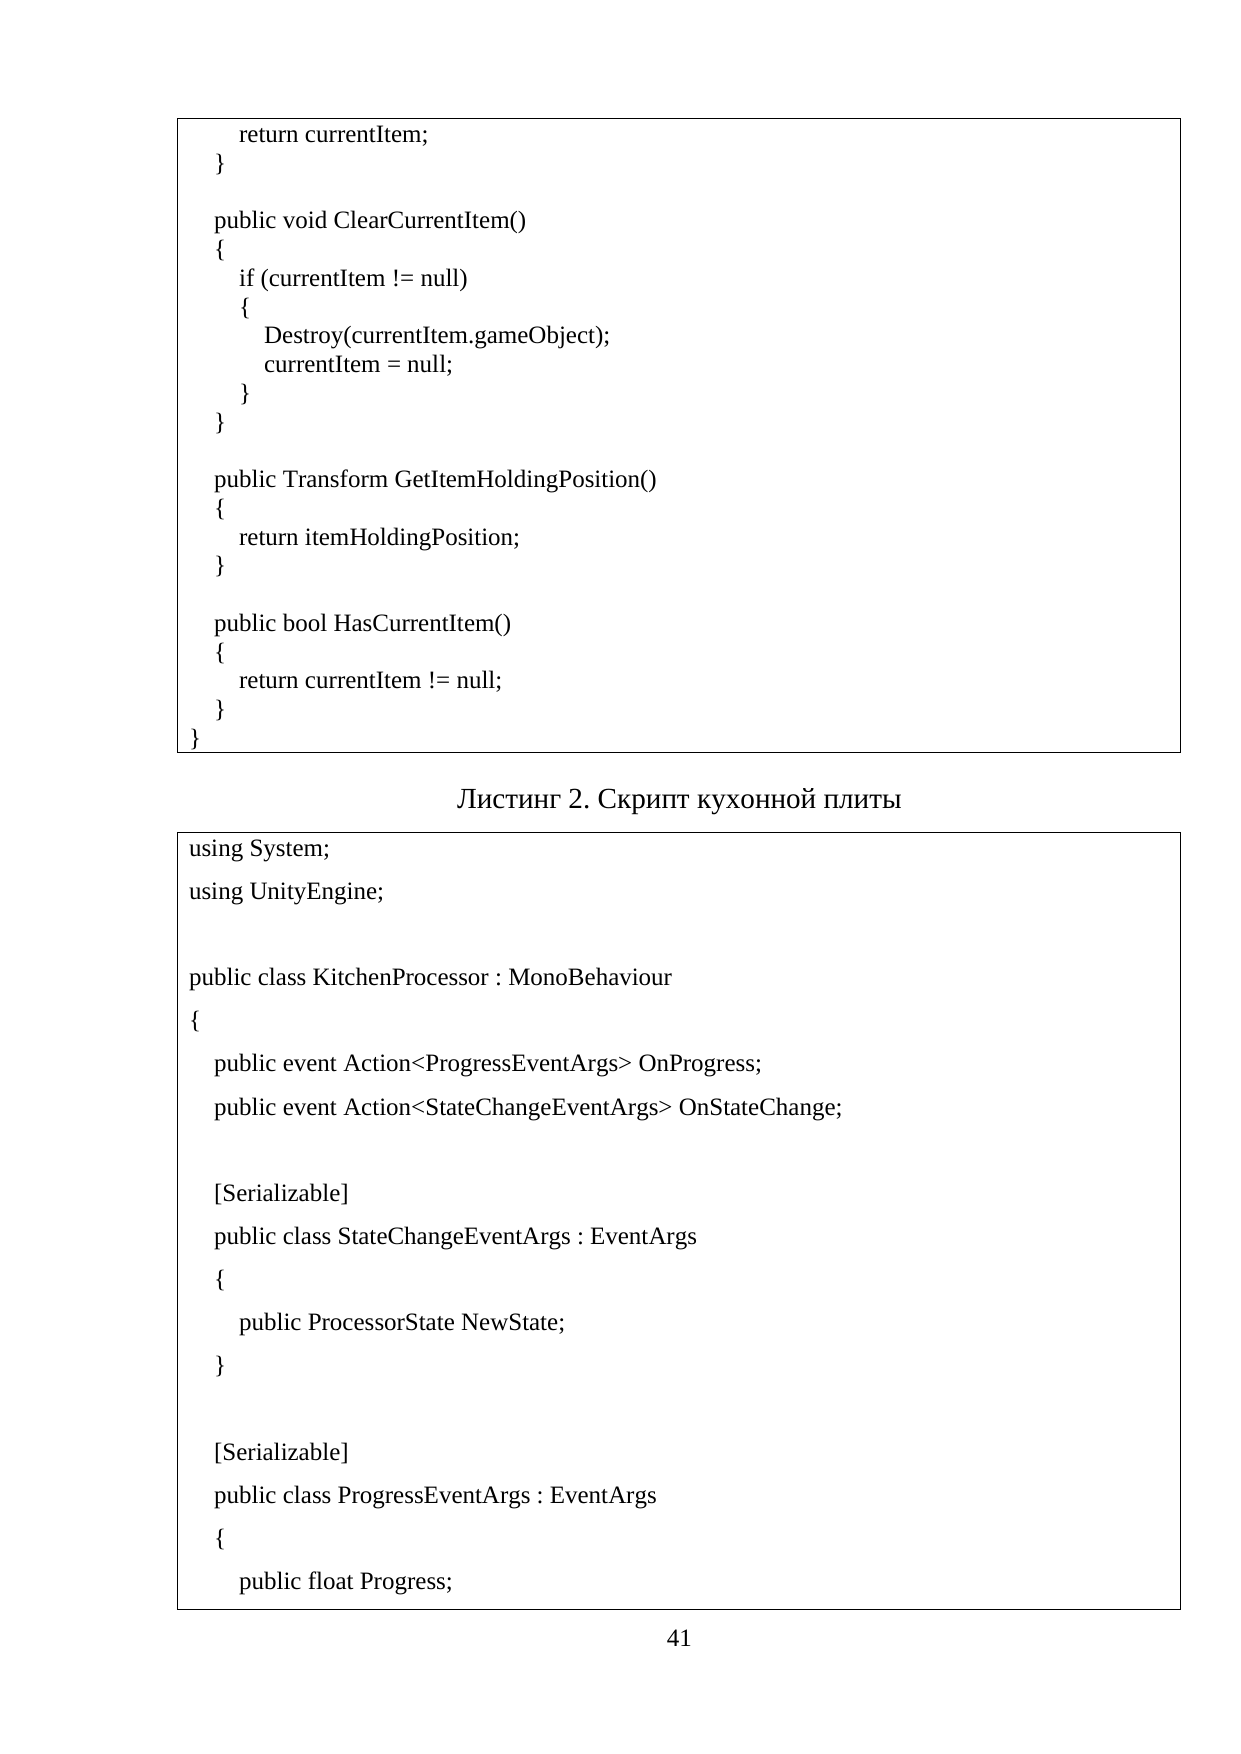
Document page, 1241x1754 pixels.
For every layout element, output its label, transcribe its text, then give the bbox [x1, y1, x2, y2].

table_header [178, 119, 1180, 752]
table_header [178, 833, 1180, 1609]
text Листинг 2. Скрипт кухонной плиты [177, 781, 1181, 815]
